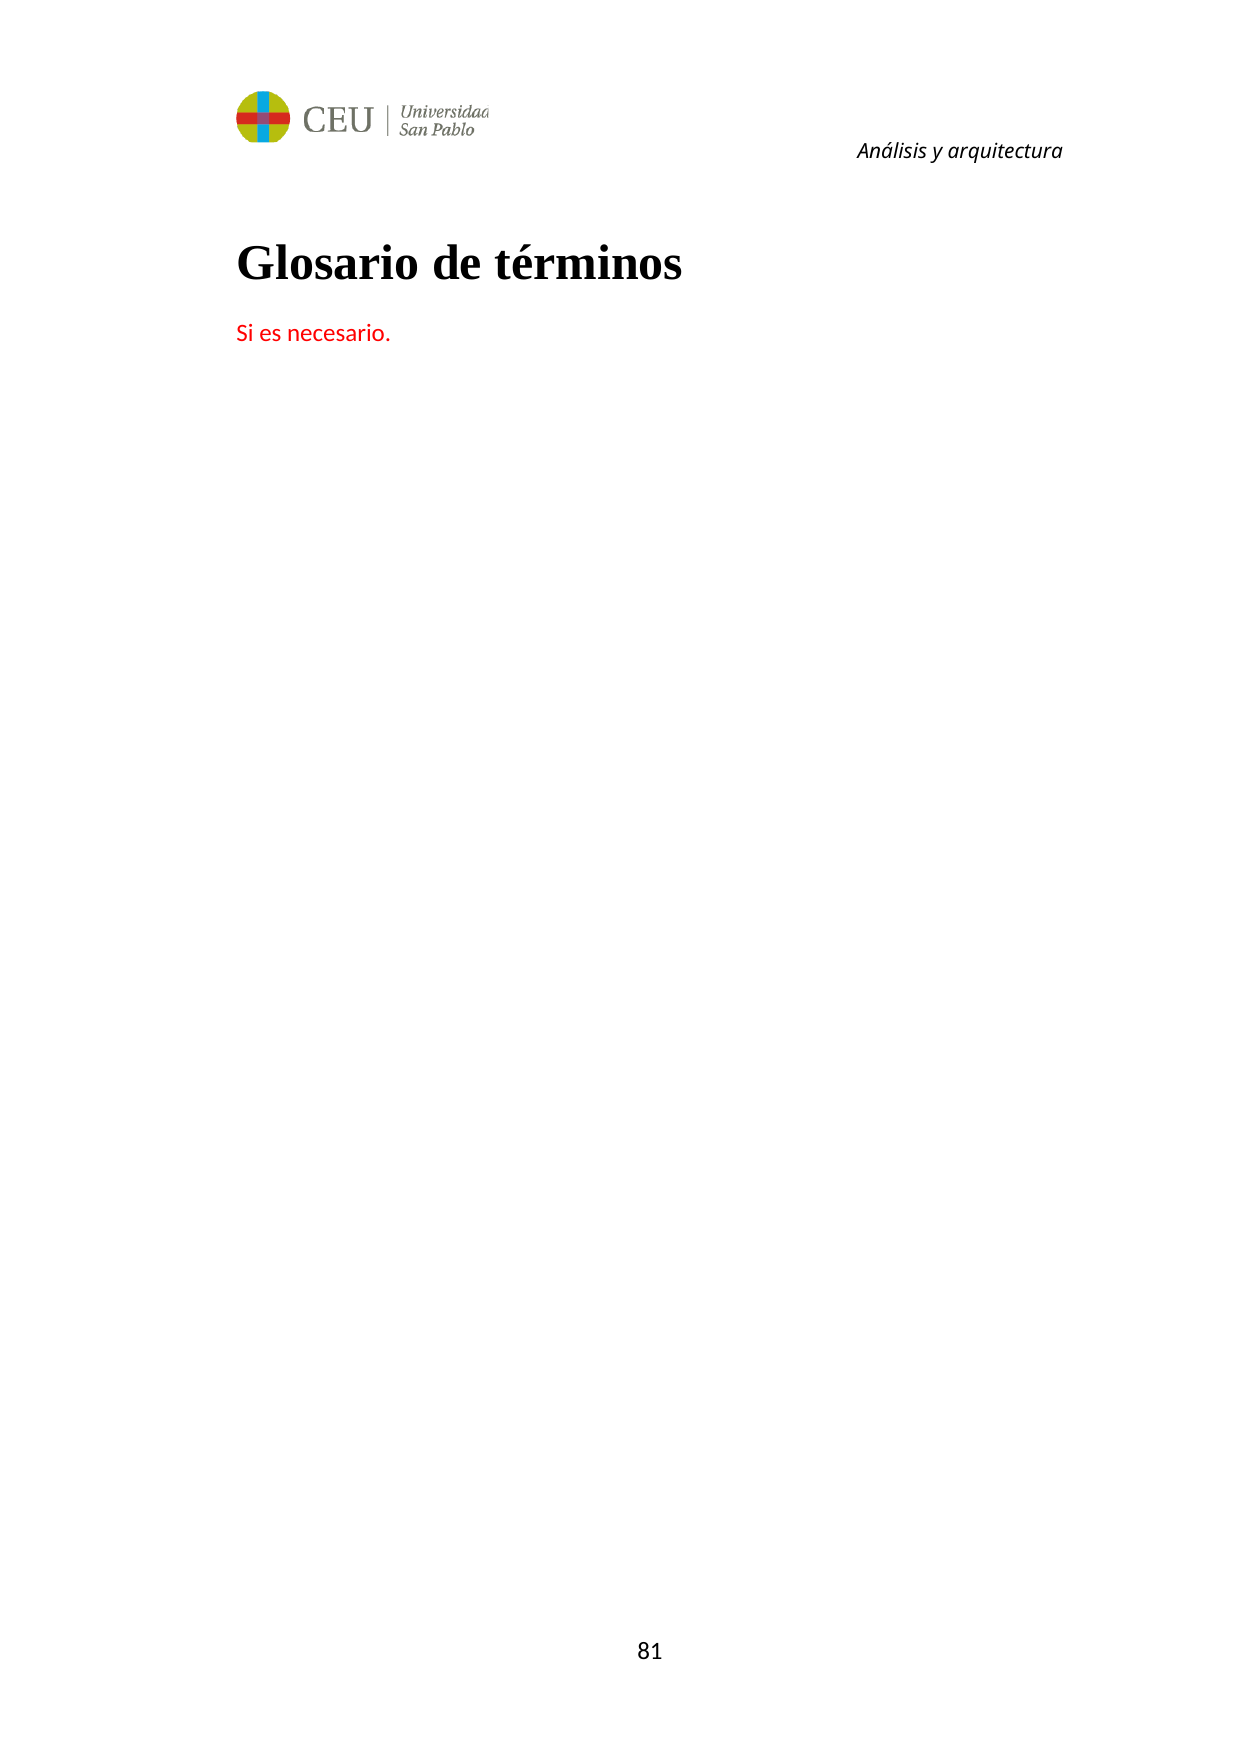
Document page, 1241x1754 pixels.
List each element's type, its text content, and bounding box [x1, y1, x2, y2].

picture [235, 89, 489, 143]
text Si es necesario. [236, 220, 1063, 348]
subtitle Glosario de términos [236, 232, 683, 290]
